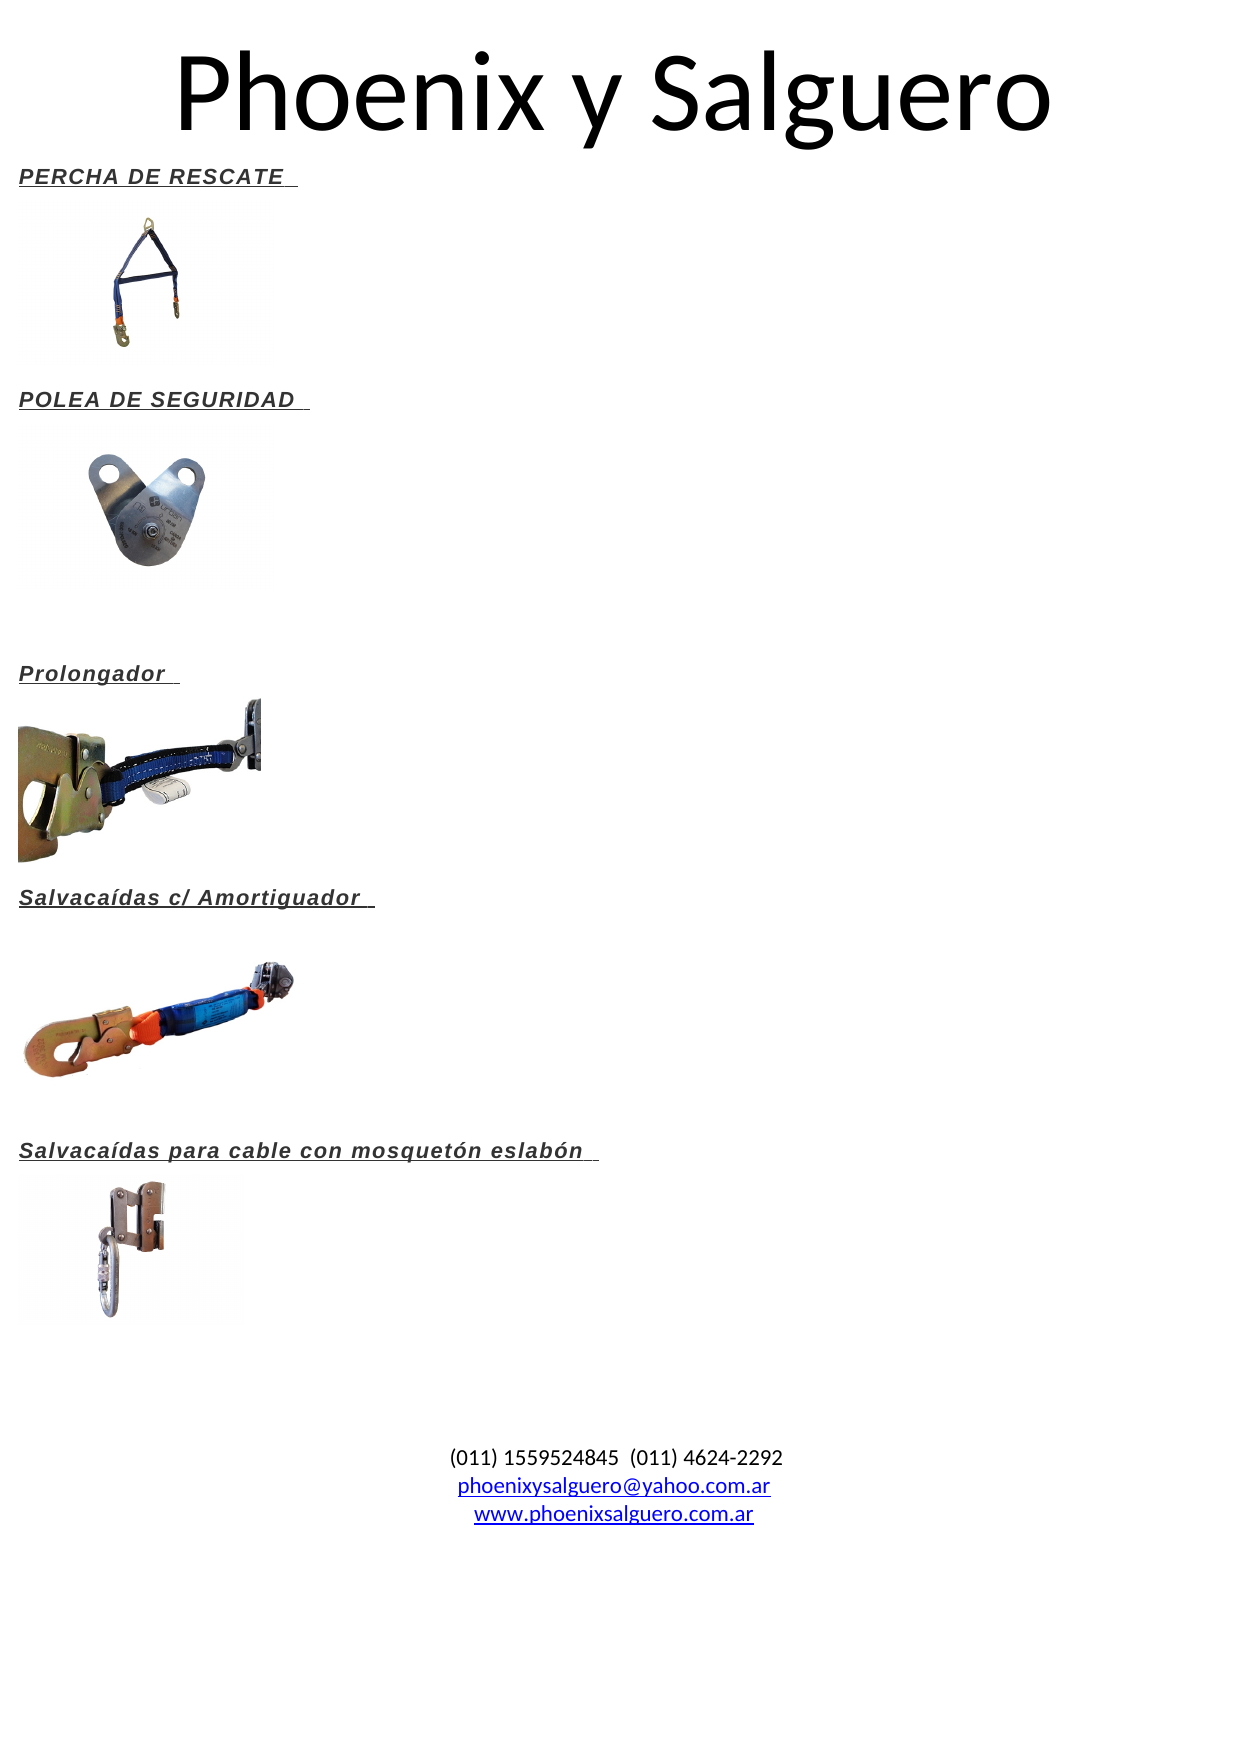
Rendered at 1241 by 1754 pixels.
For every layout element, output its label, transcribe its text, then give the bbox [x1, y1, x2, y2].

subtitle POLEA DE SEGURIDAD [19, 386, 1209, 412]
subtitle PERCHA DE RESCATE [19, 162, 1209, 189]
picture [18, 423, 274, 589]
picture [18, 697, 261, 863]
subtitle Salvacaídas para cable con mosquetón eslabón [19, 1137, 1209, 1163]
subtitle Prolongador [19, 660, 1209, 686]
picture [18, 1174, 244, 1325]
picture [18, 199, 274, 365]
picture [18, 920, 304, 1116]
subtitle Salvacaídas c/ Amortiguador [19, 883, 1209, 910]
